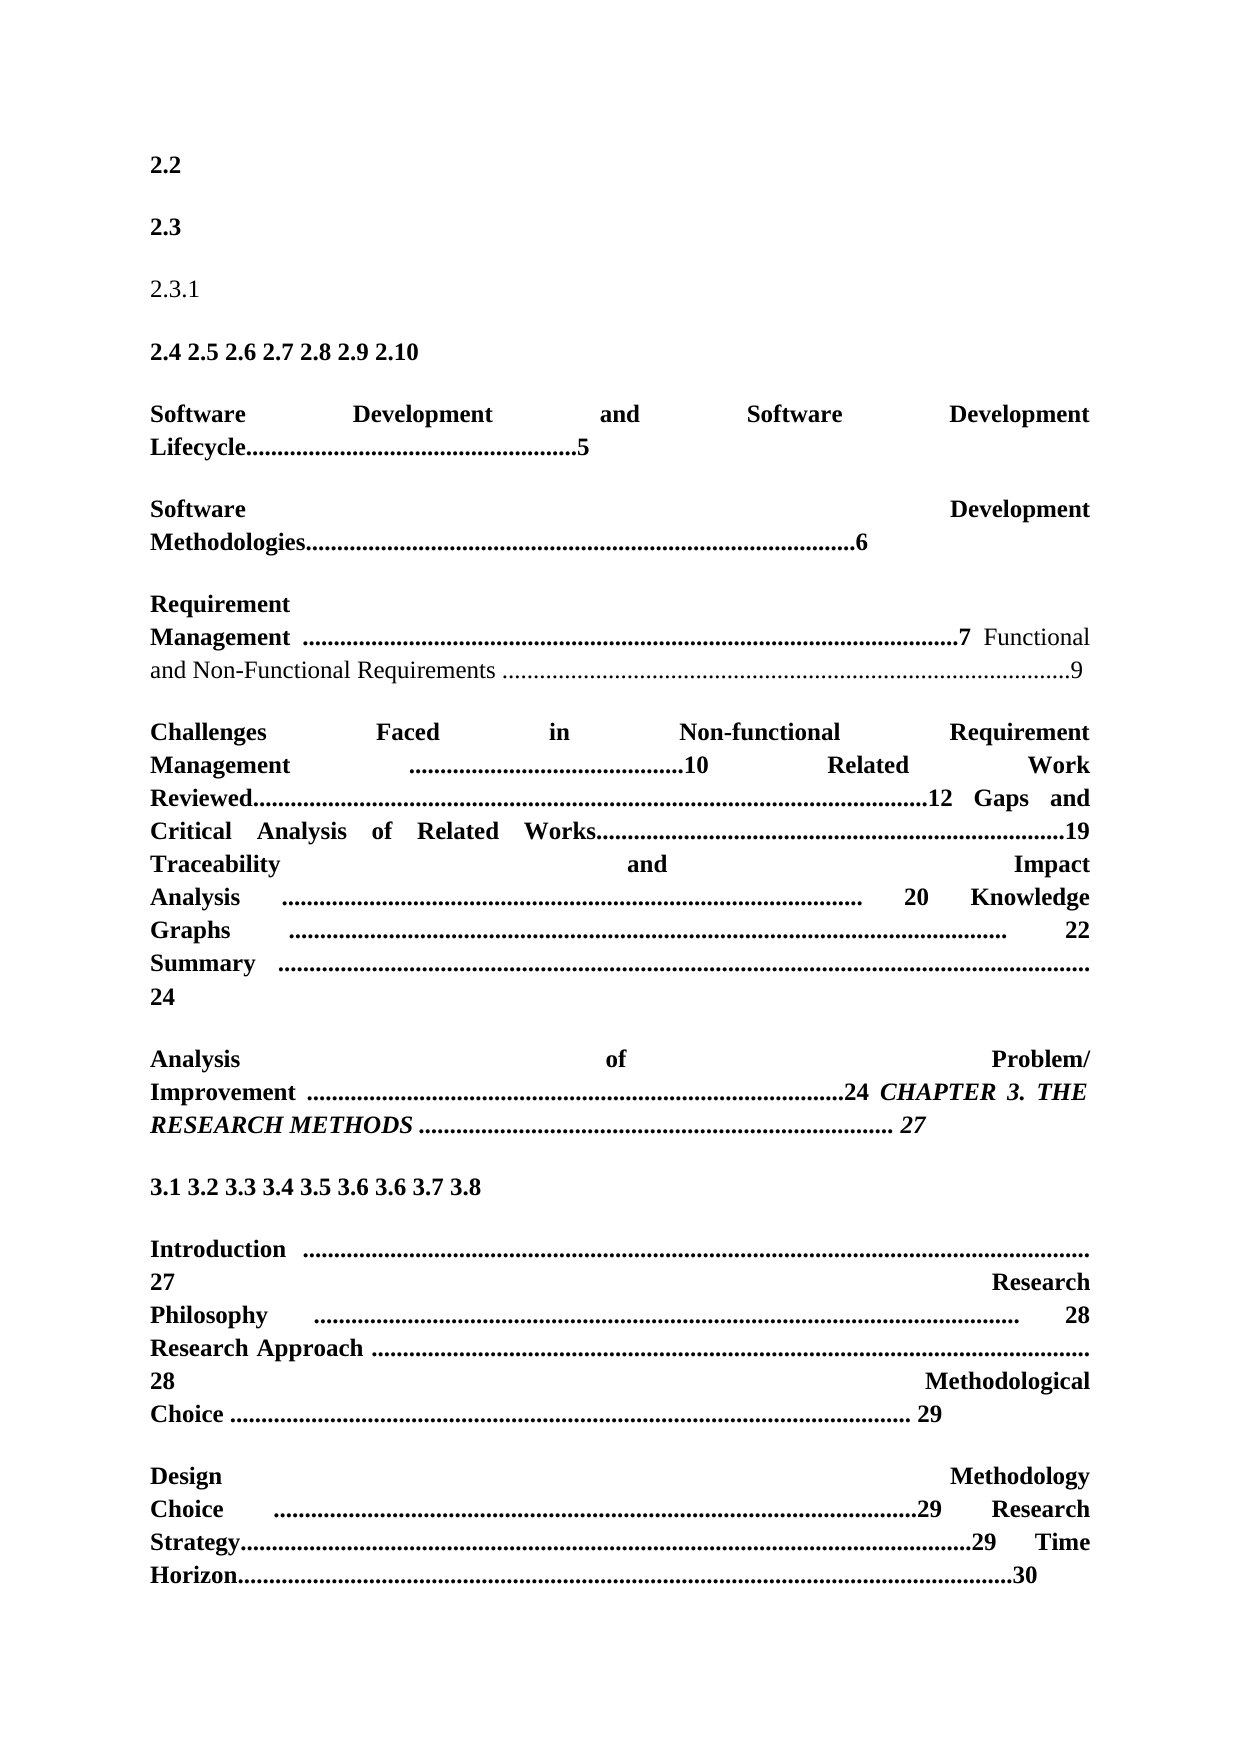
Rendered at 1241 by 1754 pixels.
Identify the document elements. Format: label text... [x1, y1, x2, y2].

text 2.4 2.5 2.6 2.7 2.8 2.9 2.10 [150, 337, 1090, 365]
text Software Development and Software Development Lifecycle.....................................................5 [150, 399, 1090, 461]
text Challenges Faced in Non-functional Requirement Management ............................................10 Related Work Reviewed............................................................................................................12 Gaps and Critical Analysis of Related Works...........................................................................19 Traceability and Impact Analysis ............................................................................................. 20 Knowledge Graphs ................................................................................................................... 22 Summary .................................................................................................................................. 24 [150, 717, 1090, 1010]
text Software Development Methodologies........................................................................................6 [150, 494, 1090, 556]
text 3.1 3.2 3.3 3.4 3.5 3.6 3.6 3.7 3.8 [150, 1172, 1090, 1201]
text Design Methodology Choice .......................................................................................................29 Research Strategy.....................................................................................................................29 Time Horizon............................................................................................................................30 [150, 1461, 1090, 1589]
text Requirement Management .........................................................................................................7 Functional and Non-Functional Requirements ...........................................................................................9 [150, 589, 1090, 684]
text 2.3.1 [150, 274, 1090, 303]
text Analysis of Problem/ Improvement ......................................................................................24 CHAPTER 3. THE RESEARCH METHODS ............................................................................ 27 [150, 1044, 1090, 1138]
text 2.2 [150, 150, 1090, 179]
text Introduction .............................................................................................................................. 27 Research Philosophy ................................................................................................................. 28 Research Approach ................................................................................................................... 28 Methodological Choice ............................................................................................................. 29 [150, 1234, 1090, 1428]
text 2.3 [150, 212, 1090, 241]
